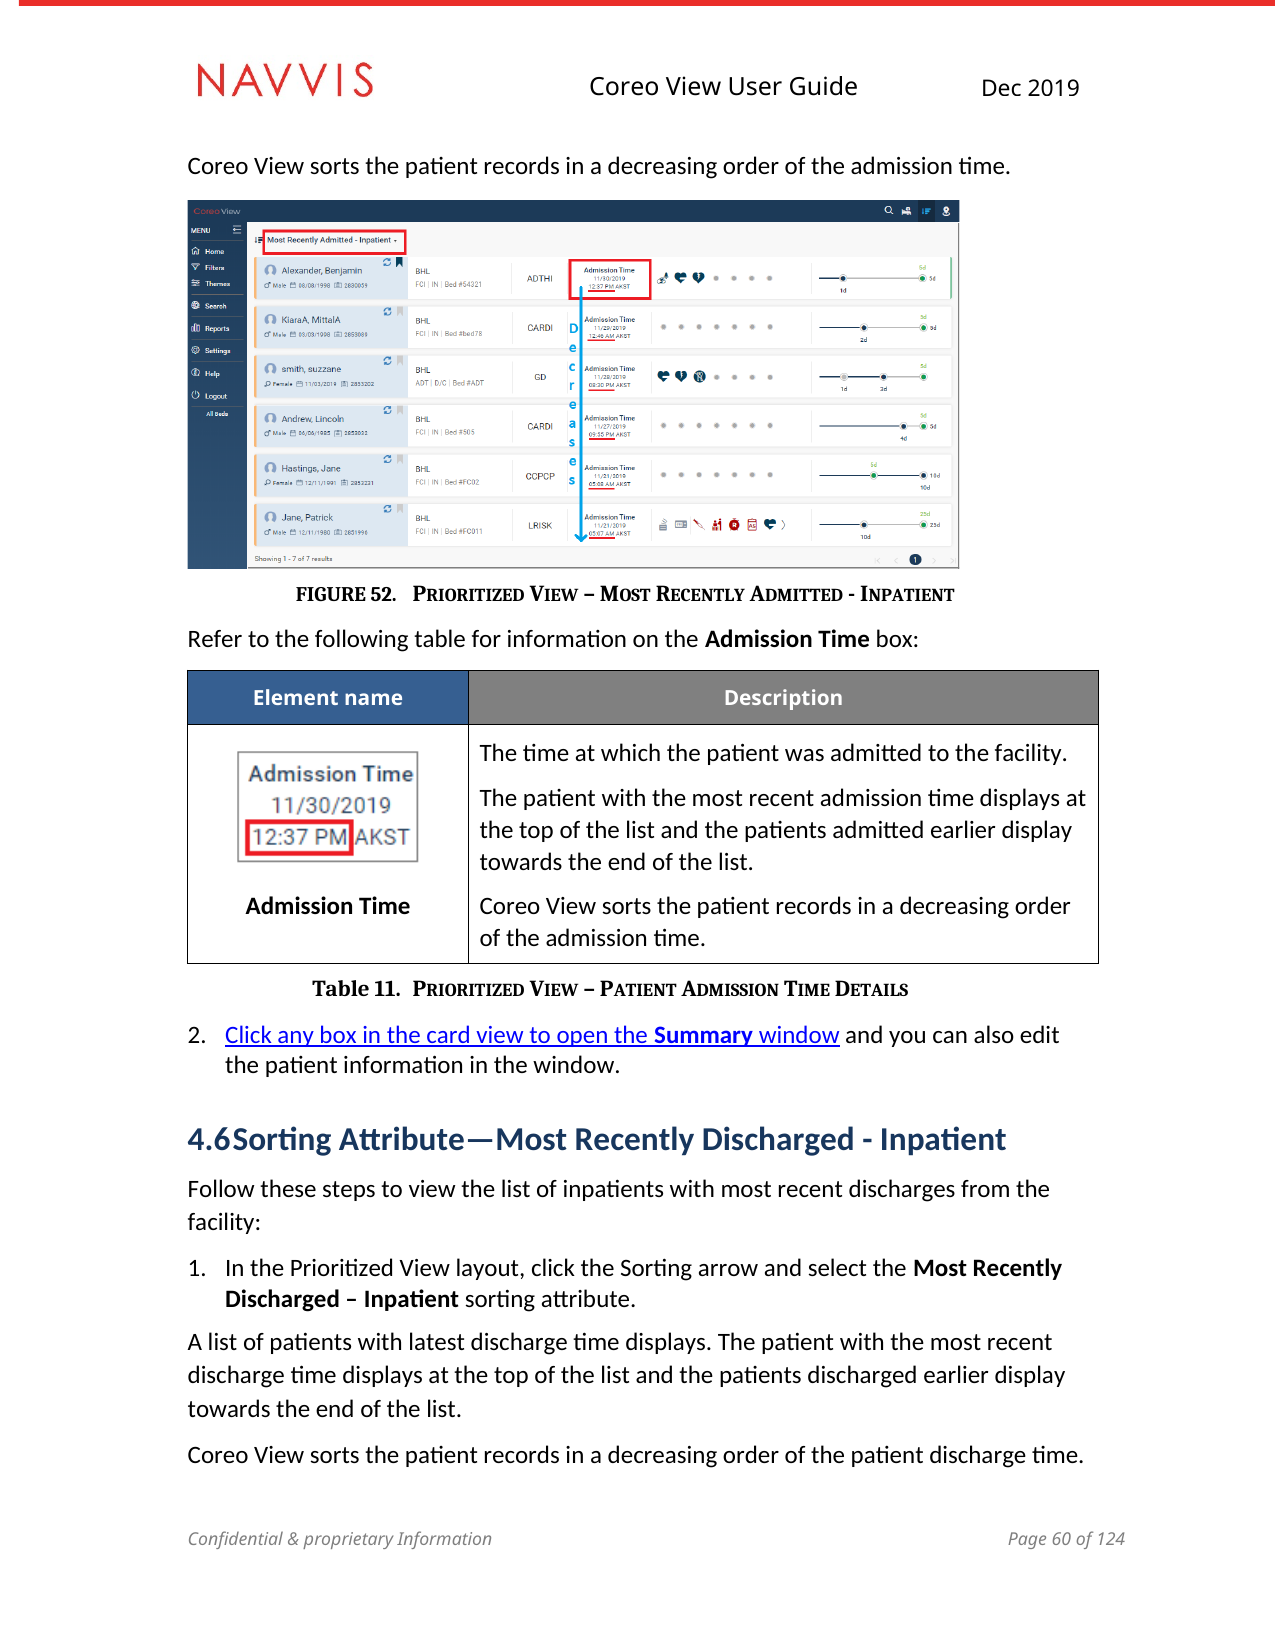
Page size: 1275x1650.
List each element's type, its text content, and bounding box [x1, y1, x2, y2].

table_header Description [469, 671, 1098, 724]
table_header Element name [188, 671, 468, 724]
text Refer to the following table for information on the Admission Time box: [187, 623, 1087, 654]
text Prioritized View – Most Recently Admitted - Inpatient [296, 581, 1087, 607]
picture [187, 55, 383, 104]
text A list of patients with latest discharge time displays. The patient with the most recent discharge time displays at the top of the list and the patients discharged earlier display towards the end of the list. [187, 1326, 1087, 1423]
subtitle Sorting Attribute—Most Recently Discharged - Inpatient [187, 1117, 1087, 1158]
list In the Prioritized View layout, click the Sorting arrow and select the Most Recently Discharged – Inpatient sorting attribute. [187, 1252, 1087, 1313]
table_cell Admission Time [188, 725, 468, 963]
table_cell The time at which the patient was admitted to the facility. The patient with the most recent admission time displays at the top of the list and the patients admitted earlier display towards the end of the list. Coreo View sorts the patient records in a decreasing order of the admission time. [469, 725, 1098, 963]
list Click any box in the card view to open the Summary window and you can also edit the patient information in the window. [187, 1019, 1087, 1080]
text Coreo View sorts the patient records in a decreasing order of the patient discharge time. [187, 1439, 1087, 1469]
picture [236, 750, 420, 864]
text Prioritized View – Patient Admission Time Details [312, 976, 1087, 1003]
text Follow these steps to view the list of inpatients with most recent discharges from the facility: [187, 1173, 1087, 1237]
picture [187, 200, 960, 569]
text Coreo View sorts the patient records in a decreasing order of the admission time. [187, 150, 1087, 181]
